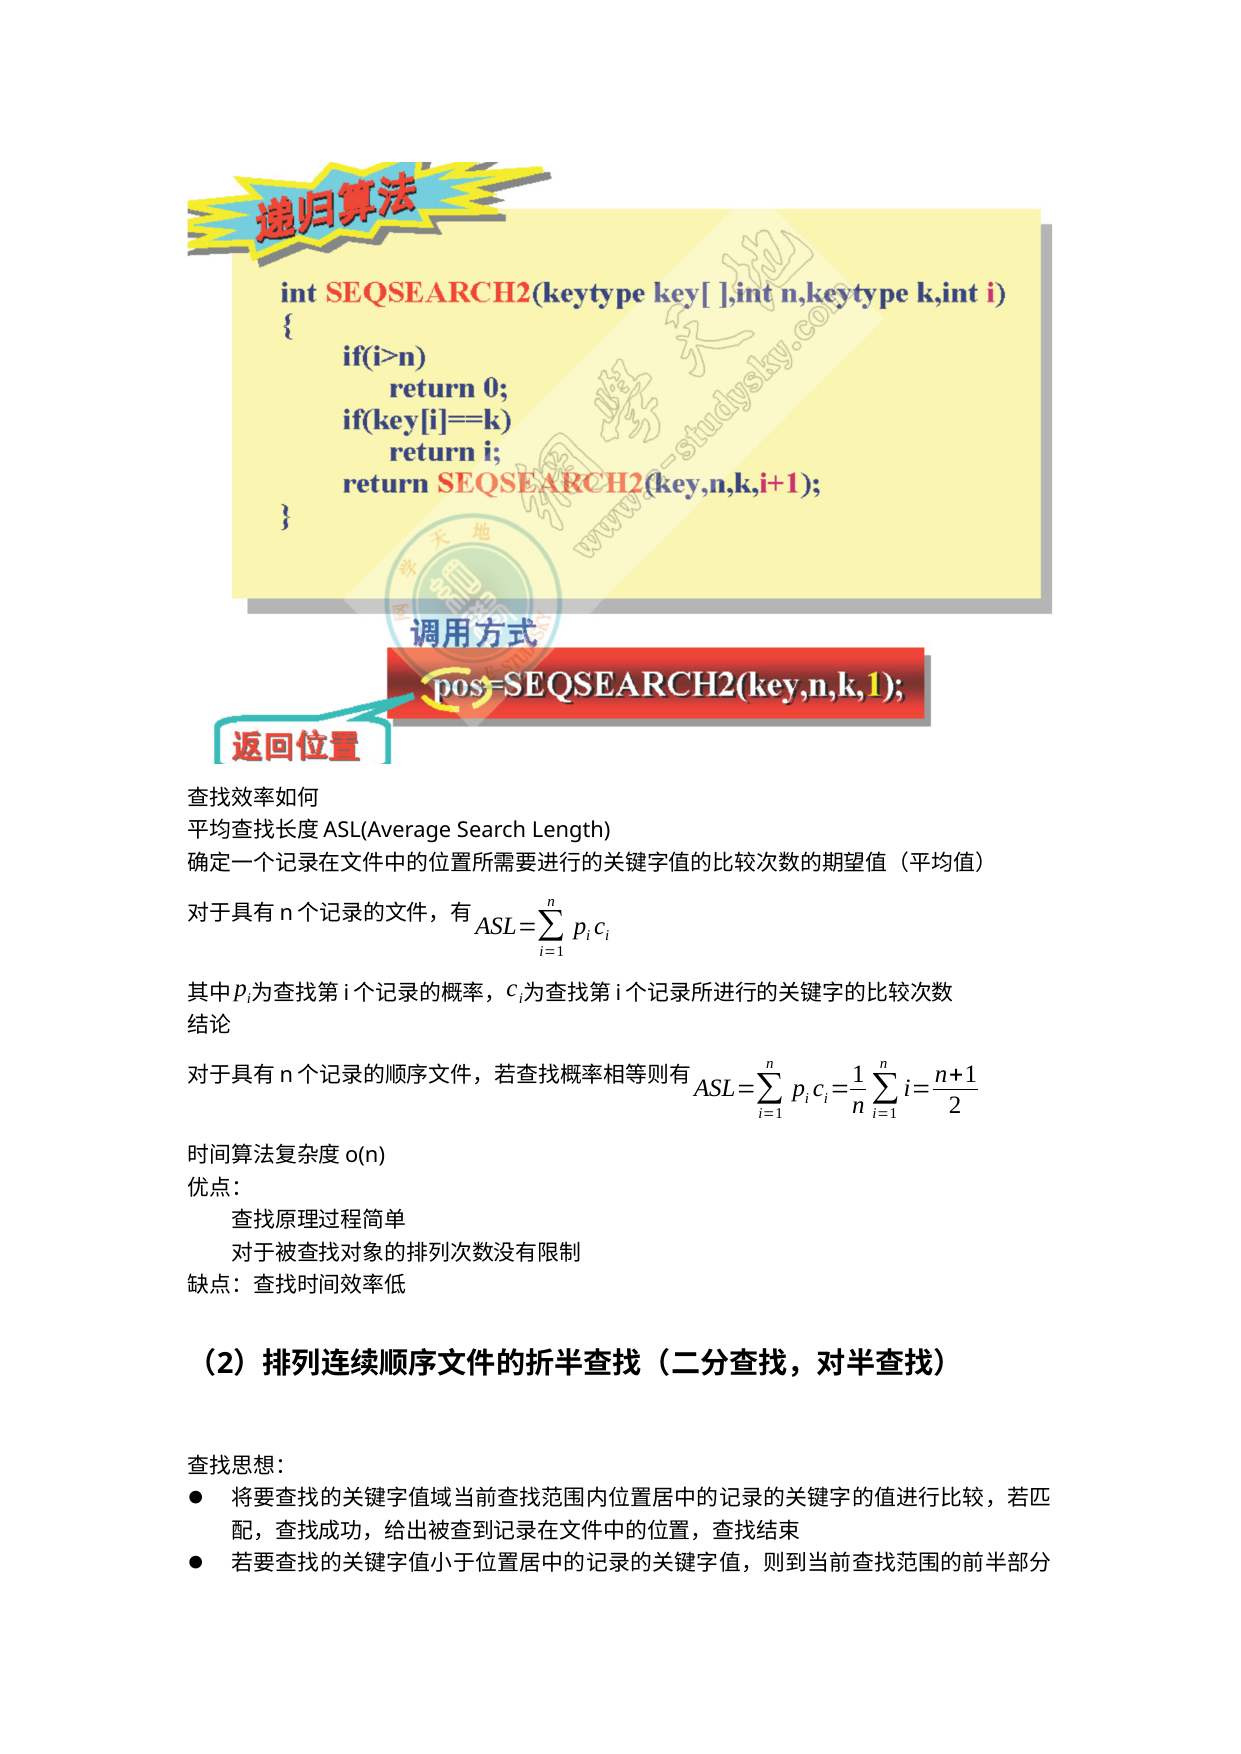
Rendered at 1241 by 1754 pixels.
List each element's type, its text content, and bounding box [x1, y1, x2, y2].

text 确定一个记录在文件中的位置所需要进行的关键字值的比较次数的期望值（平均值） [187, 844, 1053, 877]
text 对于具有n个记录的顺序文件，若查找概率相等则有 [187, 1039, 1053, 1137]
text 缺点：查找时间效率低 [187, 1267, 1053, 1299]
text 时间算法复杂度o(n) [187, 1137, 1053, 1169]
picture [187, 162, 1053, 764]
text 查找思想： [187, 1447, 1053, 1480]
text 结论 [187, 1007, 1053, 1039]
subtitle （2）排列连续顺序文件的折半查找（二分查找，对半查找） [187, 1329, 1053, 1394]
text 查找原理过程简单 [187, 1202, 1053, 1234]
list 将要查找的关键字值域当前查找范围内位置居中的记录的关键字的值进行比较，若匹配，查找成功，给出被查到记录在文件中的位置，查找结束 [187, 1480, 1053, 1545]
text 对于被查找对象的排列次数没有限制 [187, 1234, 1053, 1267]
text 平均查找长度ASL(Average Search Length) [187, 812, 1053, 844]
text 优点： [187, 1169, 1053, 1202]
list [187, 1545, 1053, 1577]
text 对于具有n个记录的文件，有 [187, 877, 1053, 974]
text 查找效率如何 [187, 779, 1053, 812]
text 其中为查找第i个记录的概率，为查找第i个记录所进行的关键字的比较次数 [187, 974, 1053, 1007]
